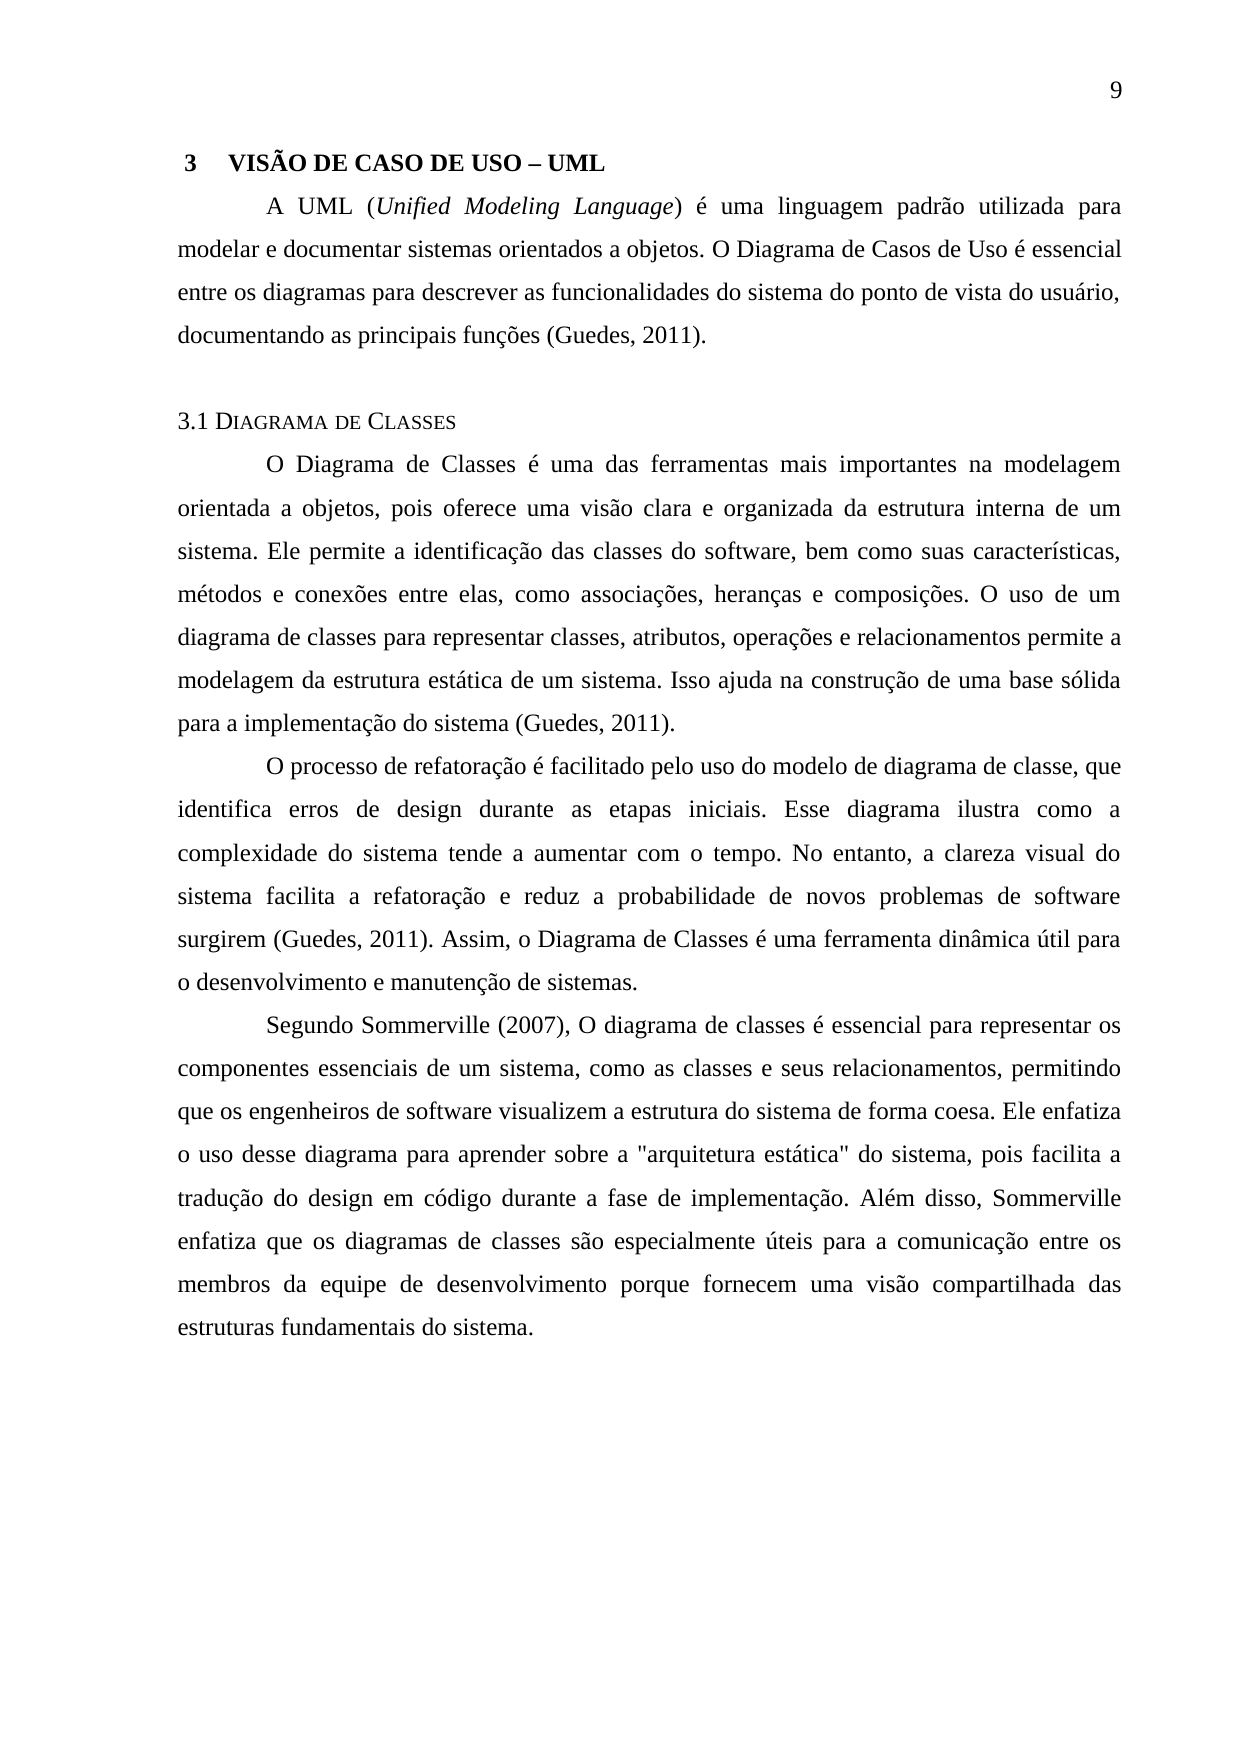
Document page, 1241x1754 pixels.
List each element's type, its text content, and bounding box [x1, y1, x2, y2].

subtitle 3.1 Diagrama de Classes [177, 406, 1122, 435]
text O processo de refatoração é facilitado pelo uso do modelo de diagrama de classe, que identifica erros de design durante as etapas iniciais. Esse diagrama ilustra como a complexidade do sistema tende a aumentar com o tempo. No entanto, a clareza visual do sistema facilita a refatoração e reduz a probabilidade de novos problemas de software surgirem (Guedes, 2011). Assim, o Diagrama de Classes é uma ferramenta dinâmica útil para o desenvolvimento e manutenção de sistemas. [177, 751, 1122, 996]
text A UML (Unified Modeling Language) é uma linguagem padrão utilizada para modelar e documentar sistemas orientados a objetos. O Diagrama de Casos de Uso é essencial entre os diagramas para descrever as funcionalidades do sistema do ponto de vista do usuário, documentando as principais funções (Guedes, 2011). [177, 191, 1122, 349]
text Segundo Sommerville (2007), O diagrama de classes é essencial para representar os componentes essenciais de um sistema, como as classes e seus relacionamentos, permitindo que os engenheiros de software visualizem a estrutura do sistema de forma coesa. Ele enfatiza o uso desse diagrama para aprender sobre a "arquitetura estática" do sistema, pois facilita a tradução do design em código durante a fase de implementação. Além disso, Sommerville enfatiza que os diagramas de classes são especialmente úteis para a comunicação entre os membros da equipe de desenvolvimento porque fornecem uma visão compartilhada das estruturas fundamentais do sistema. [177, 1010, 1122, 1341]
subtitle VISÃO DE CASO DE USO – UML [184, 148, 1122, 176]
text O Diagrama de Classes é uma das ferramentas mais importantes na modelagem orientada a objetos, pois oferece uma visão clara e organizada da estrutura interna de um sistema. Ele permite a identificação das classes do software, bem como suas características, métodos e conexões entre elas, como associações, heranças e composições. O uso de um diagrama de classes para representar classes, atributos, operações e relacionamentos permite a modelagem da estrutura estática de um sistema. Isso ajuda na construção de uma base sólida para a implementação do sistema (Guedes, 2011). [177, 449, 1122, 737]
